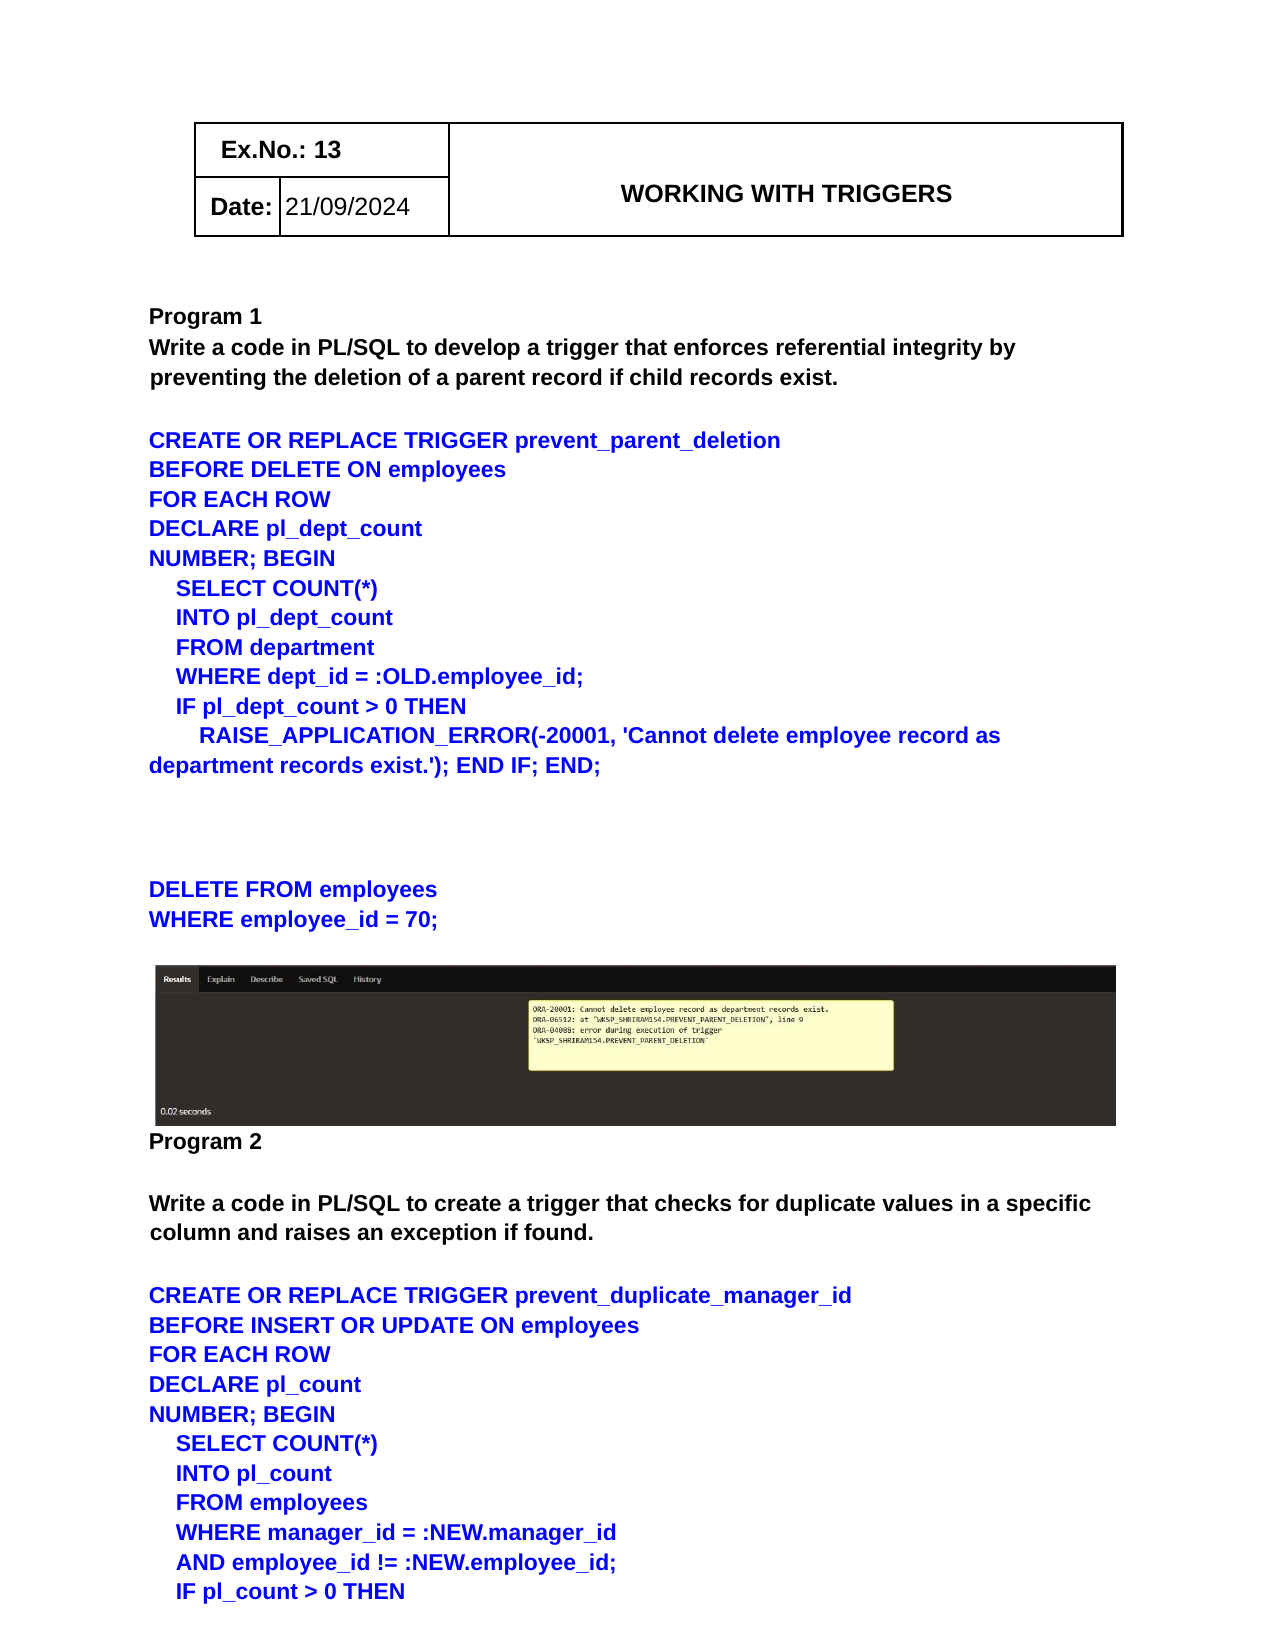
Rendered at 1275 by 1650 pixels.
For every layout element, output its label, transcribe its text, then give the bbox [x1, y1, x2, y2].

text DECLARE pl_dept_count [148, 515, 1103, 542]
text RAISE_APPLICATION_ERROR(-20001, 'Cannot delete employee record as department records exist.'); END IF; END; [148, 722, 1103, 779]
table_cell 21/09/2024 [281, 178, 448, 234]
table_header Ex.No.: 13 [196, 124, 448, 176]
text IF pl_count > 0 THEN [176, 1578, 1103, 1604]
text FROM department [176, 634, 1103, 660]
text FROM employees [176, 1489, 1103, 1516]
text FOR EACH ROW [148, 486, 1103, 512]
table_cell Date: [196, 178, 279, 234]
text SELECT COUNT(*) [176, 574, 1103, 601]
text Program 2 [148, 1128, 1126, 1154]
text IF pl_dept_count > 0 THEN [176, 693, 1103, 719]
text WHERE dept_id = :OLD.employee_id; [176, 663, 1103, 689]
table_header WORKING WITH TRIGGERS [450, 124, 1121, 234]
text Write a code in PL/SQL to develop a trigger that enforces referential integrity by preventing the deletion of a parent record if child records exist. [148, 334, 1126, 391]
text FOR EACH ROW [148, 1341, 1103, 1368]
text BEFORE INSERT OR UPDATE ON employees [148, 1312, 1103, 1338]
text AND employee_id != :NEW.employee_id; [176, 1548, 1103, 1575]
text CREATE OR REPLACE TRIGGER prevent_duplicate_manager_id [148, 1282, 1103, 1309]
text DECLARE pl_count [148, 1371, 1103, 1397]
text WHERE manager_id = :NEW.manager_id [176, 1519, 1103, 1545]
text DELETE FROM employees [148, 876, 1103, 902]
text WHERE employee_id = 70; [148, 906, 1103, 932]
text INTO pl_dept_count [176, 604, 1103, 630]
text Write a code in PL/SQL to create a trigger that checks for duplicate values in a specific column and raises an exception if found. [148, 1190, 1126, 1247]
text NUMBER; BEGIN [148, 1401, 1103, 1427]
text NUMBER; BEGIN [148, 545, 1103, 571]
text BEFORE DELETE ON employees [148, 456, 1103, 483]
text Program 1 [148, 303, 1126, 329]
text CREATE OR REPLACE TRIGGER prevent_parent_deletion [148, 427, 1103, 453]
picture [155, 965, 1116, 1126]
text SELECT COUNT(*) [176, 1430, 1103, 1456]
text INTO pl_count [176, 1460, 1103, 1486]
